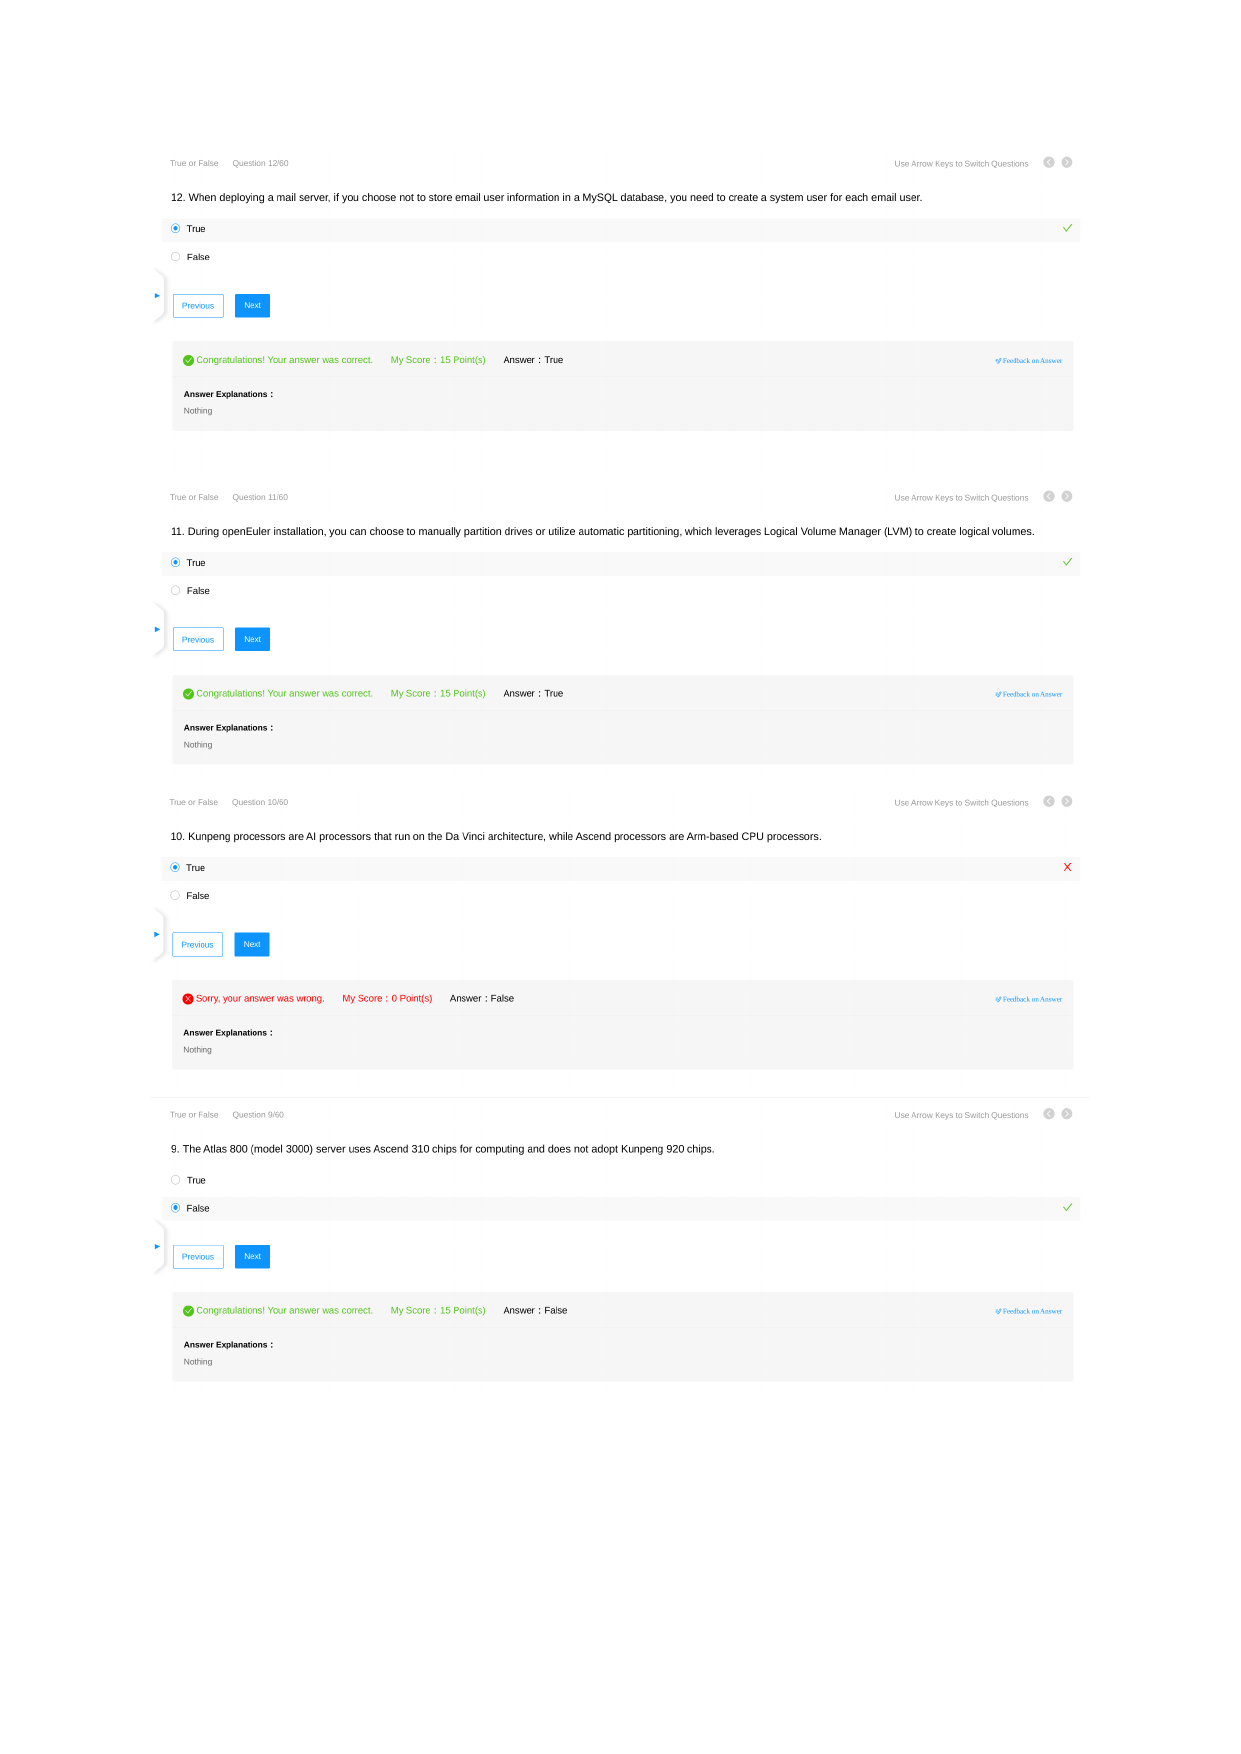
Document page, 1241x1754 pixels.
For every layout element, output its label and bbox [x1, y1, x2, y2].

picture [150, 1097, 1091, 1395]
picture [150, 483, 1091, 783]
picture [150, 150, 1091, 480]
picture [150, 786, 1091, 1094]
